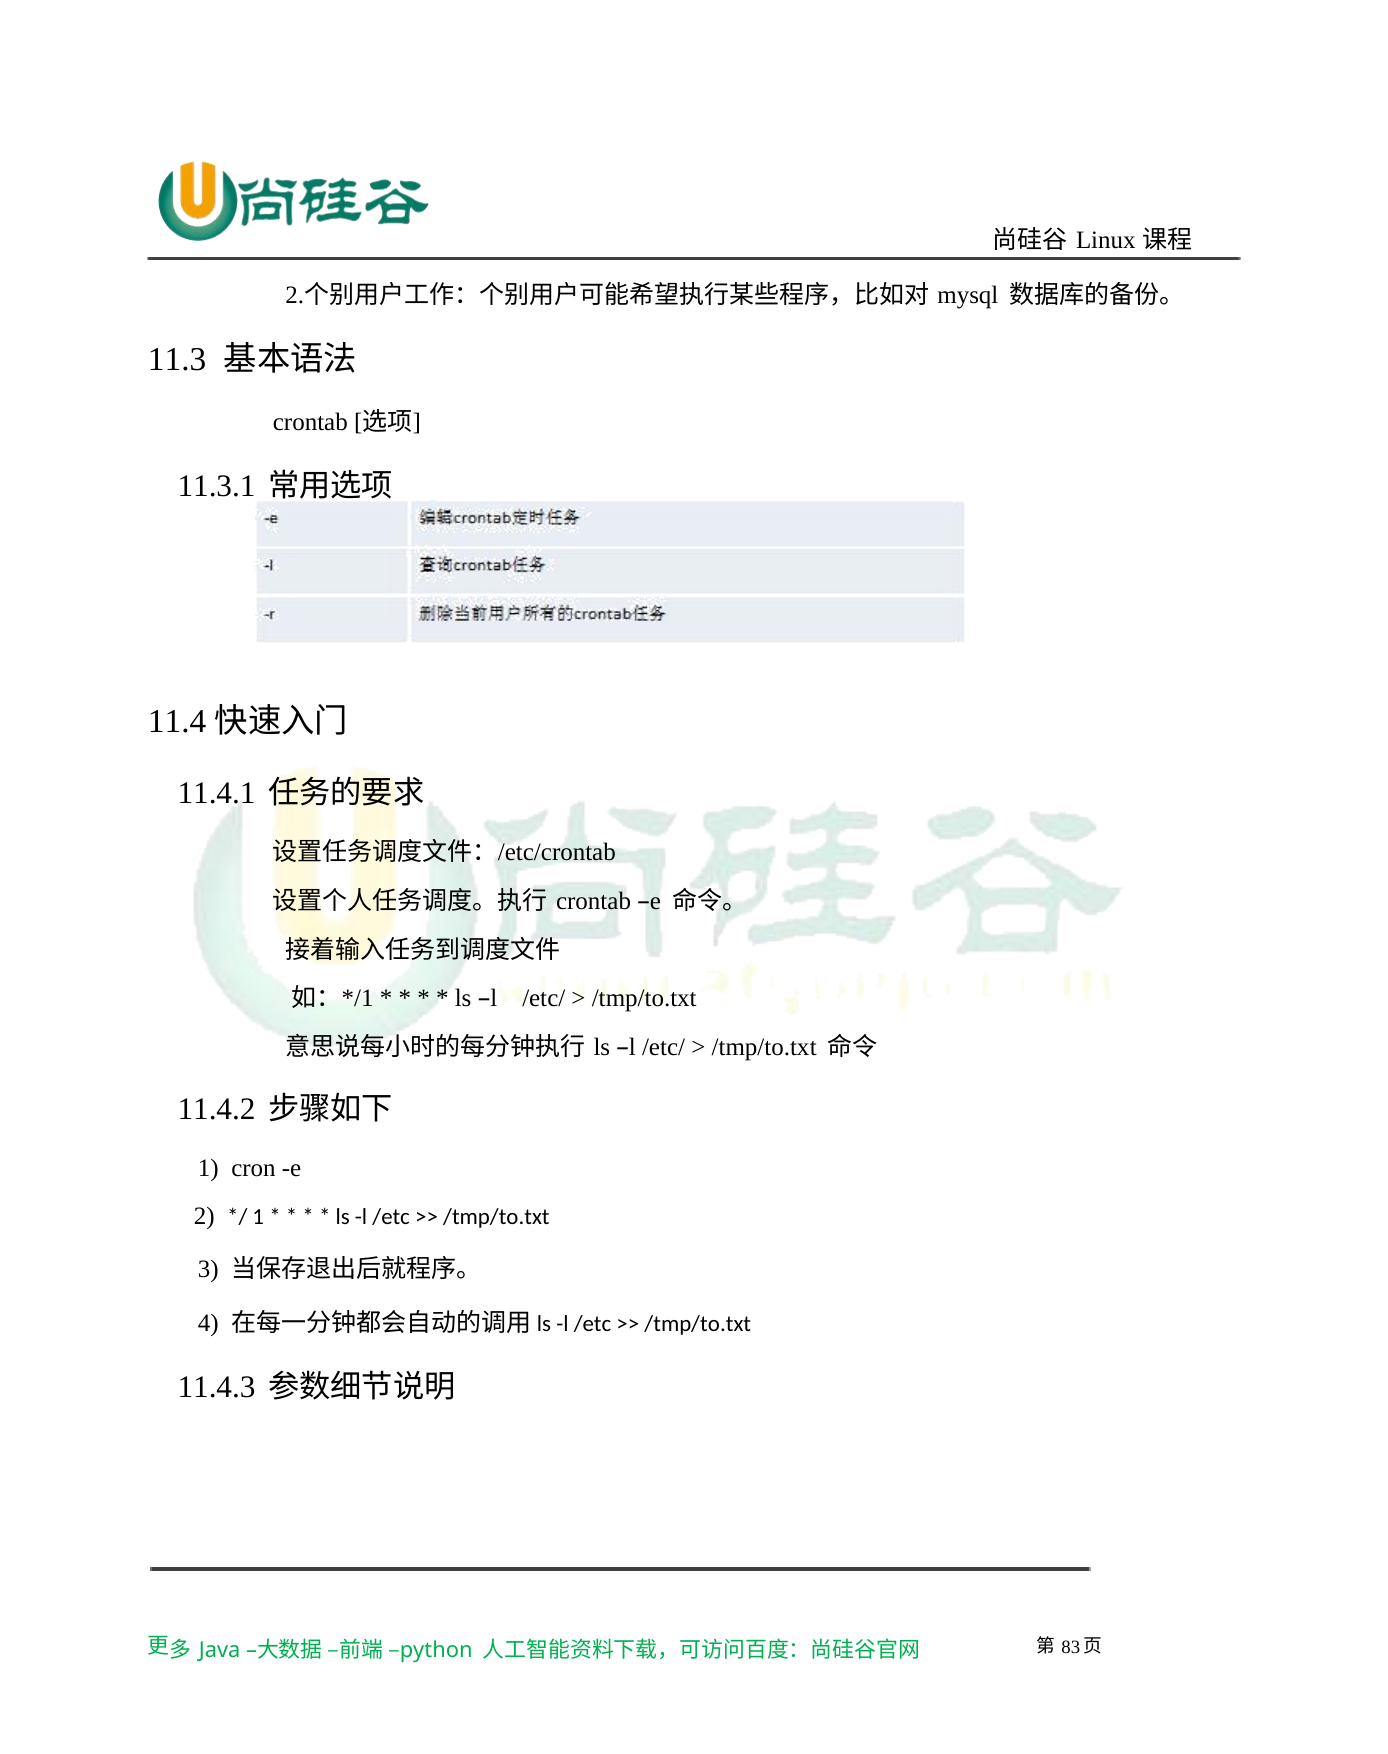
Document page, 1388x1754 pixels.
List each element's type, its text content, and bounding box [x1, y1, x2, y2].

picture [147, 723, 1239, 1089]
text 尚硅谷Linux 课程 [993, 224, 1335, 255]
list 在每一分钟都会自动的调用 ls -l /etc >> /tmp/to.txt [148, 1303, 1335, 1339]
text crontab [选项] [273, 401, 1335, 438]
text 2.个别用户工作：个别用户可能希望执行某些程序，比如对mysql数据库的备份。 [285, 274, 1335, 310]
text 1) cron -e [198, 1153, 1335, 1182]
text 11.4快速入门 [148, 694, 1335, 742]
text 更多Java –大数据 –前端 –python人工智能资料下载，可访问百度：尚硅谷官网 第83页 [148, 1627, 1335, 1665]
picture [147, 153, 436, 249]
text 11.3.1 常用选项 [177, 460, 1335, 505]
text 设置任务调度文件：/etc/crontab [273, 836, 1335, 867]
text 11.3 基本语法 [148, 332, 1335, 380]
text 设置个人任务调度。执行crontab –e命令。 [273, 884, 1335, 916]
text 意思说每小时的每分钟执行ls –l /etc/ > /tmp/to.txt命令 [285, 1031, 1335, 1062]
picture [241, 505, 1004, 654]
text 11.4.3 参数细节说明 [177, 1361, 1335, 1406]
text 接着输入任务到调度文件 [285, 933, 1335, 964]
picture [150, 1567, 1092, 1571]
text 11.4.1 任务的要求 [177, 767, 1335, 813]
text 11.4.2 步骤如下 [177, 1083, 1335, 1128]
text 如：*/1 * * * * ls –l /etc/ > /tmp/to.txt [291, 982, 1335, 1013]
list 当保存退出后就程序。 [148, 1248, 1335, 1284]
list */ 1 * * * * ls -l /etc >> /tmp/to.txt [193, 1201, 1335, 1231]
